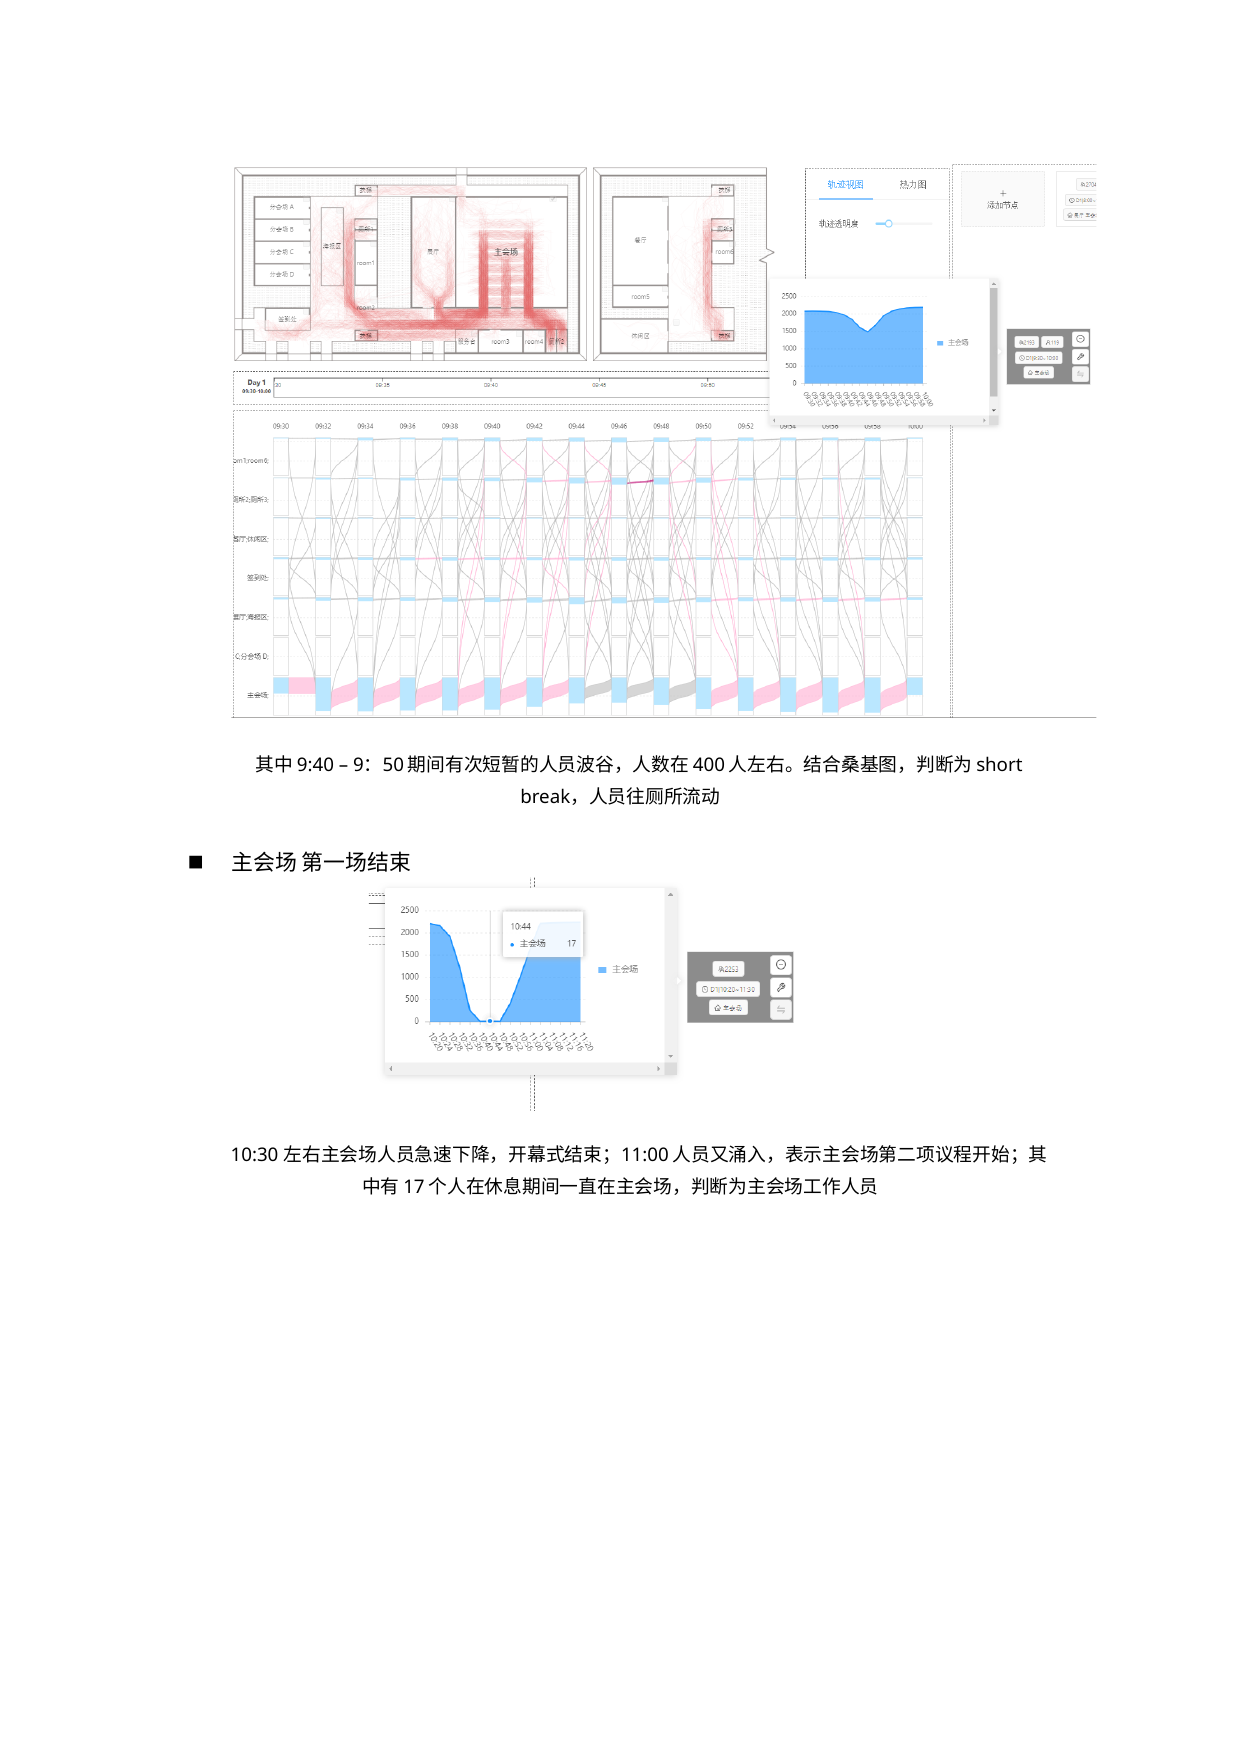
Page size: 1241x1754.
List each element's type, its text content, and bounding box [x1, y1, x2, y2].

text 10:30 左右主会场人员急速下降，开幕式结束；11:00人员又涌入，表示主会场第二项议程开始；其中有17个人在休息期间一直在主会场，判断为主会场工作人员 [187, 1137, 1053, 1202]
picture [368, 877, 872, 1111]
list 主会场 第一场结束 [187, 844, 1053, 877]
picture [231, 162, 1097, 718]
text 其中9:40 – 9：50期间有次短暂的人员波谷，人数在400人左右。结合桑基图，判断为short break，人员往厕所流动 [187, 747, 1053, 812]
